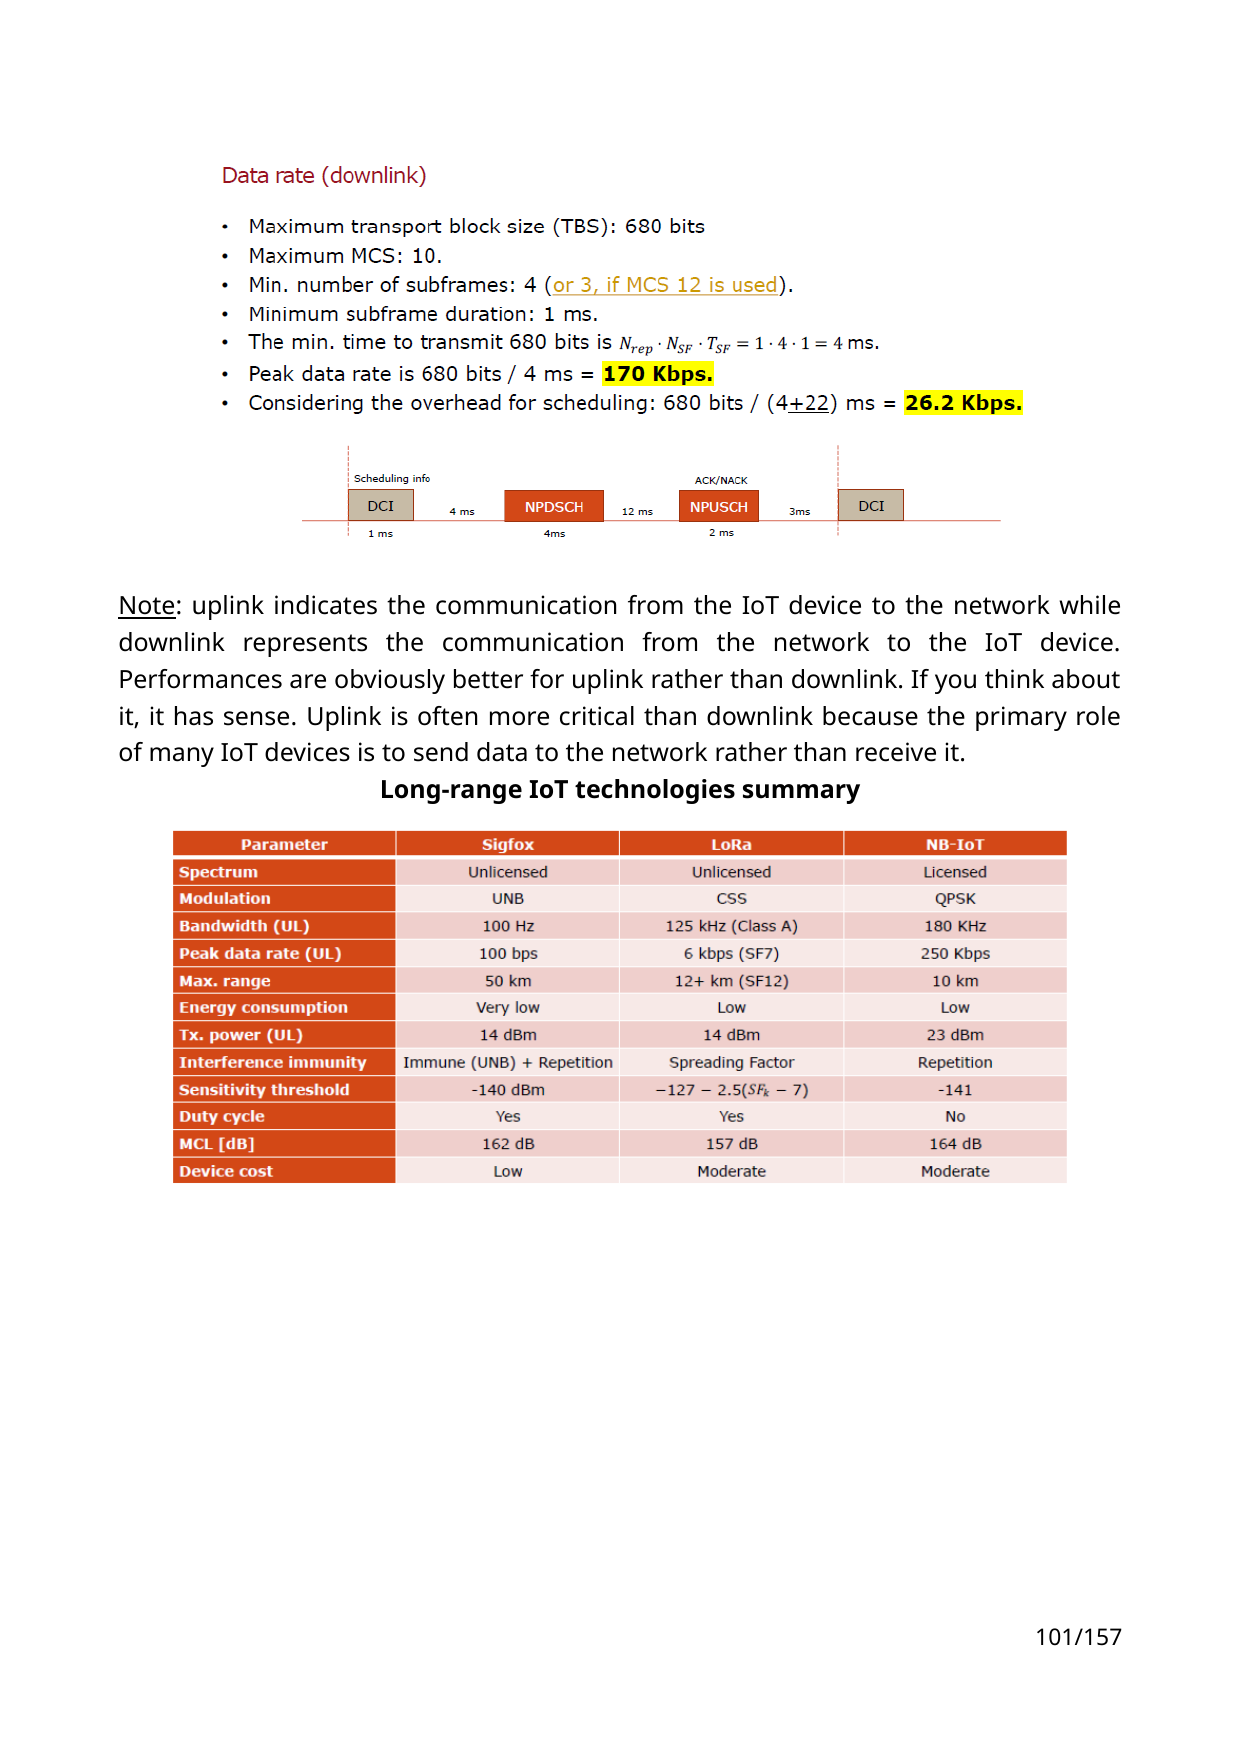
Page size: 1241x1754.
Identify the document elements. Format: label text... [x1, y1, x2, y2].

picture [198, 147, 1042, 549]
text Note: uplink indicates the communication from the IoT device to the network while downlink represents the communication from the network to the IoT device. Performances are obviously better for uplink rather than downlink. If you think about it, it has sense. Uplink is often more critical than downlink because the primary role of many IoT devices is to send data to the network rather than receive it. [118, 588, 1122, 769]
picture [151, 814, 1090, 1201]
text Long-range IoT technologies summary [118, 772, 1122, 806]
